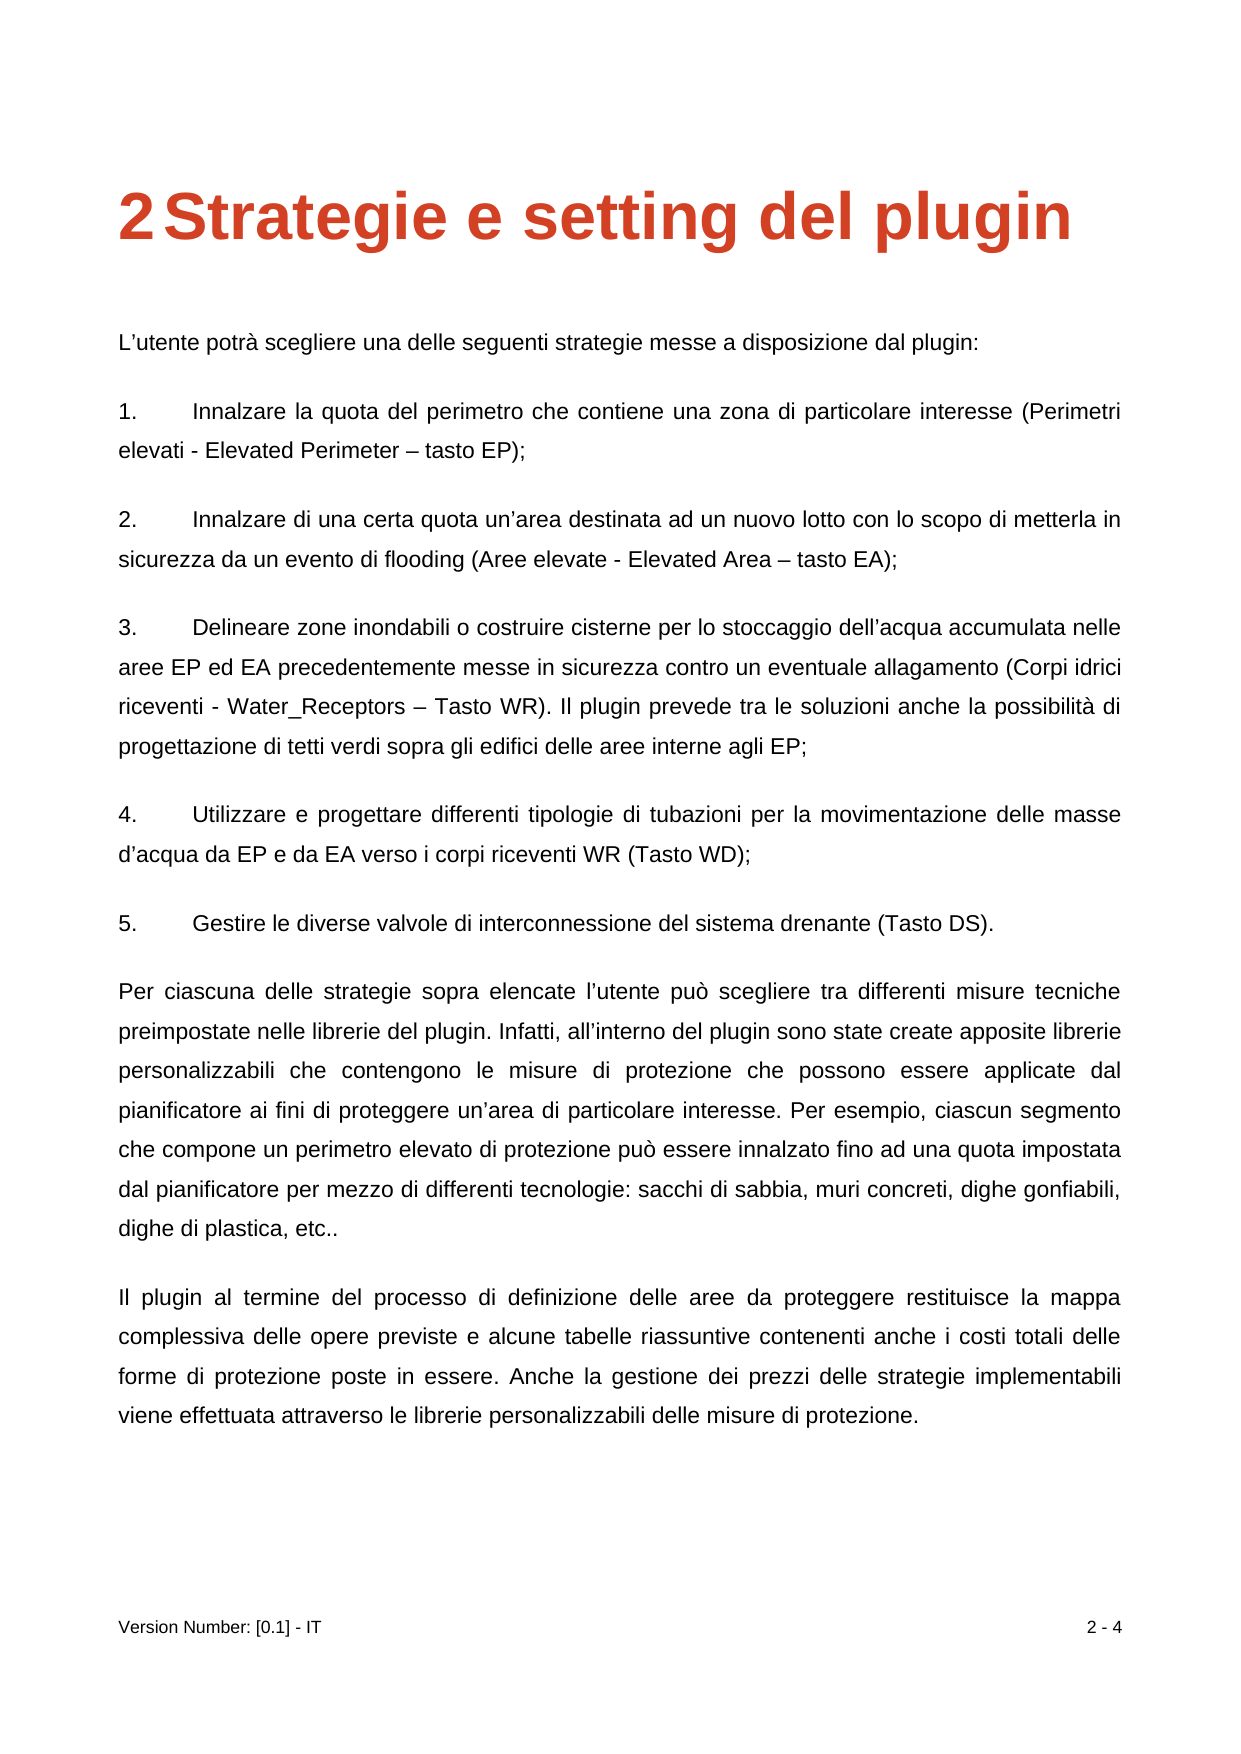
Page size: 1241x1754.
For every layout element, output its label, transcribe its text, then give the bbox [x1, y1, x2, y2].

text 4. Utilizzare e progettare differenti tipologie di tubazioni per la movimentazione delle masse d’acqua da EP e da EA verso i corpi riceventi WR (Tasto WD); [118, 801, 1122, 867]
text 1. Innalzare la quota del perimetro che contiene una zona di particolare interesse (Perimetri elevati - Elevated Perimeter – tasto EP); [118, 398, 1122, 464]
text 5. Gestire le diverse valvole di interconnessione del sistema drenante (Tasto DS). [118, 909, 1122, 936]
text Per ciascuna delle strategie sopra elencate l’utente può scegliere tra differenti misure tecniche preimpostate nelle librerie del plugin. Infatti, all’interno del plugin sono state create apposite librerie personalizzabili che contengono le misure di protezione che possono essere applicate dal pianificatore ai fini di proteggere un’area di particolare interesse. Per esempio, ciascun segmento che compone un perimetro elevato di protezione può essere innalzato fino ad una quota impostata dal pianificatore per mezzo di differenti tecnologie: sacchi di sabbia, muri concreti, dighe gonfiabili, dighe di plastica, etc.. [118, 978, 1122, 1241]
text L’utente potrà scegliere una delle seguenti strategie messe a disposizione dal plugin: [118, 329, 1122, 356]
text 2. Innalzare di una certa quota un’area destinata ad un nuovo lotto con lo scopo di metterla in sicurezza da un evento di flooding (Aree elevate - Elevated Area – tasto EA); [118, 506, 1122, 572]
text Il plugin al termine del processo di definizione delle aree da proteggere restituisce la mappa complessiva delle opere previste e alcune tabelle riassuntive contenenti anche i costi totali delle forme di protezione poste in essere. Anche la gestione dei prezzi delle strategie implementabili viene effettuata attraverso le librerie personalizzabili delle misure di protezione. [118, 1284, 1122, 1428]
subtitle Strategie e setting del plugin [118, 177, 1122, 253]
text 3. Delineare zone inondabili o costruire cisterne per lo stoccaggio dell’acqua accumulata nelle aree EP ed EA precedentemente messe in sicurezza contro un eventuale allagamento (Corpi idrici riceventi - Water_Receptors – Tasto WR). Il plugin prevede tra le soluzioni anche la possibilità di progettazione di tetti verdi sopra gli edifici delle aree interne agli EP; [118, 614, 1122, 759]
